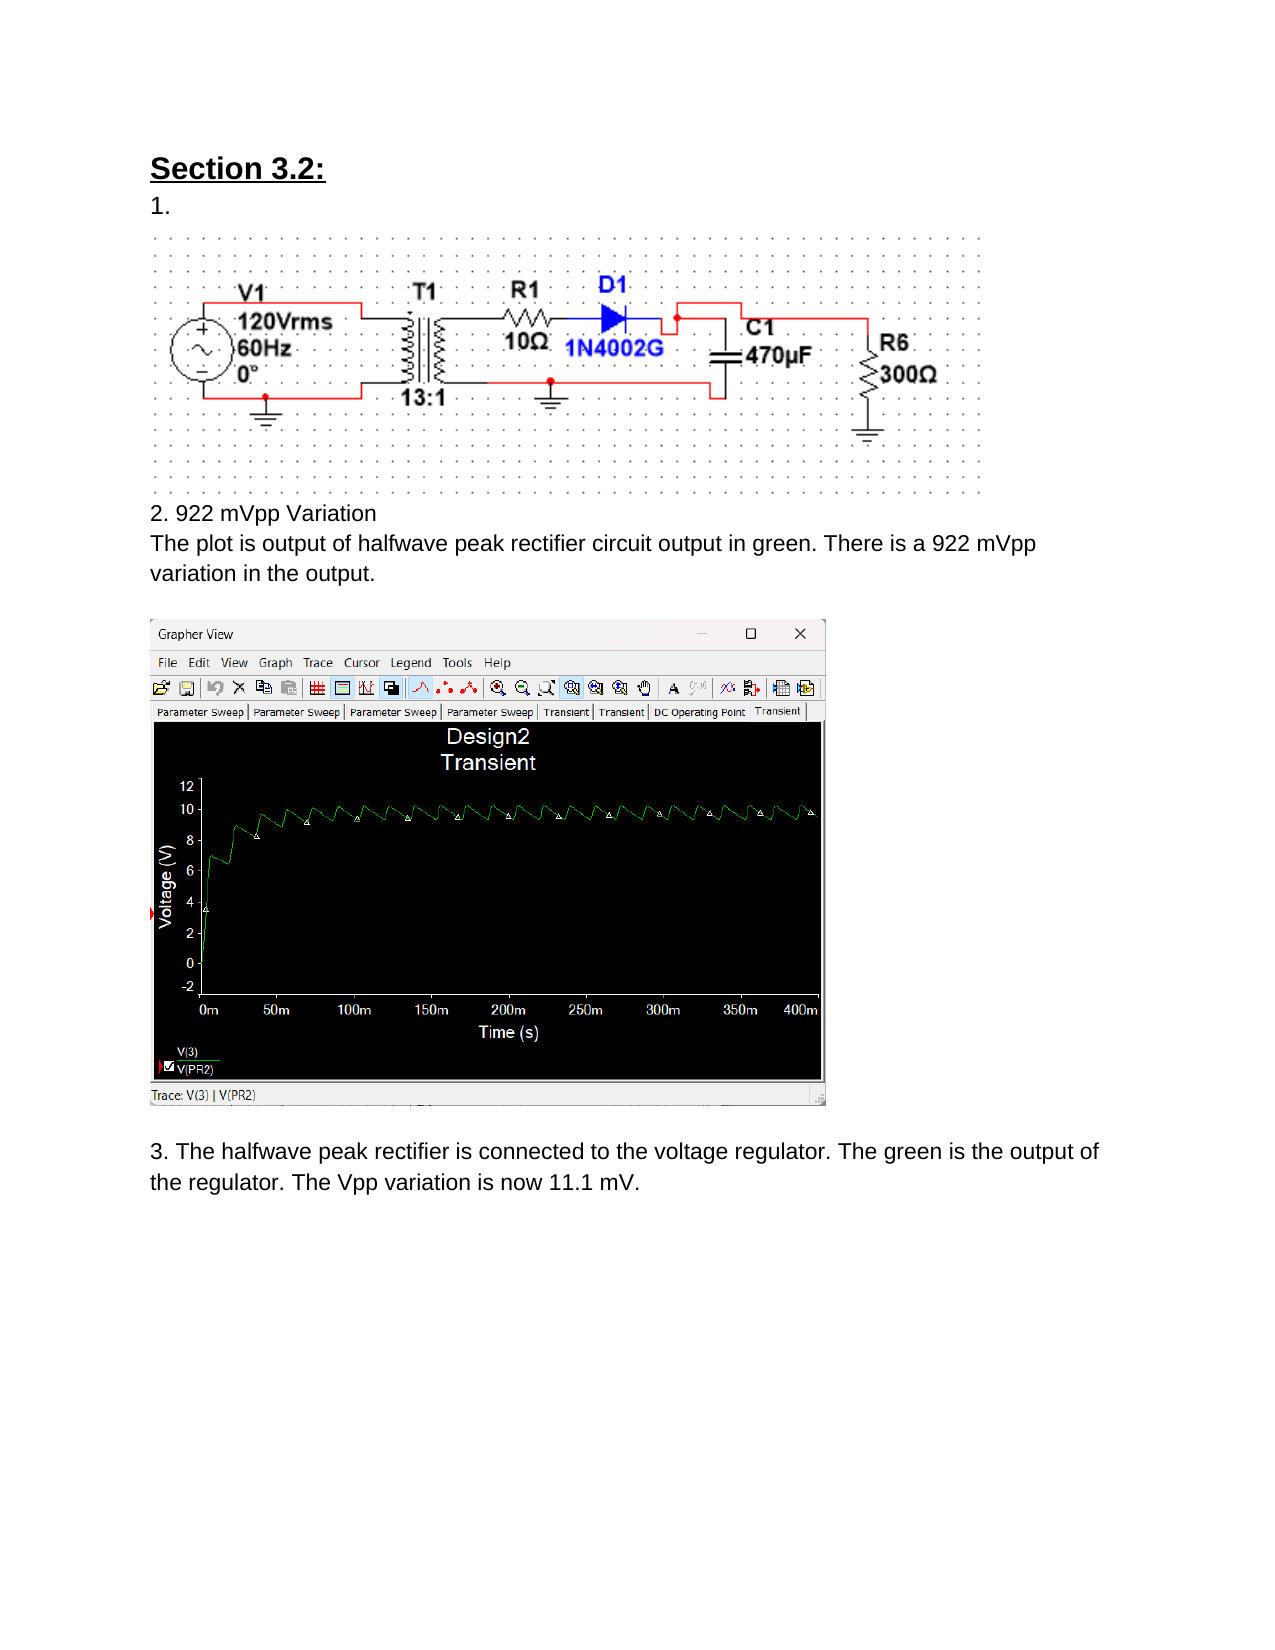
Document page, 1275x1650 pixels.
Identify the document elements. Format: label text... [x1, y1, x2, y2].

text Section 3.2: [150, 150, 1125, 186]
picture [150, 224, 983, 497]
text The plot is output of halfwave peak rectifier circuit output in green. There is a 922 mVpp variation in the output. [150, 530, 1125, 587]
picture [150, 619, 826, 1106]
text 1. [150, 191, 1125, 220]
text 2. 922 mVpp Variation [150, 500, 1125, 526]
text 3. The halfwave peak rectifier is connected to the voltage regulator. The green is the output of the regulator. The Vpp variation is now 11.1 mV. [150, 1138, 1125, 1195]
